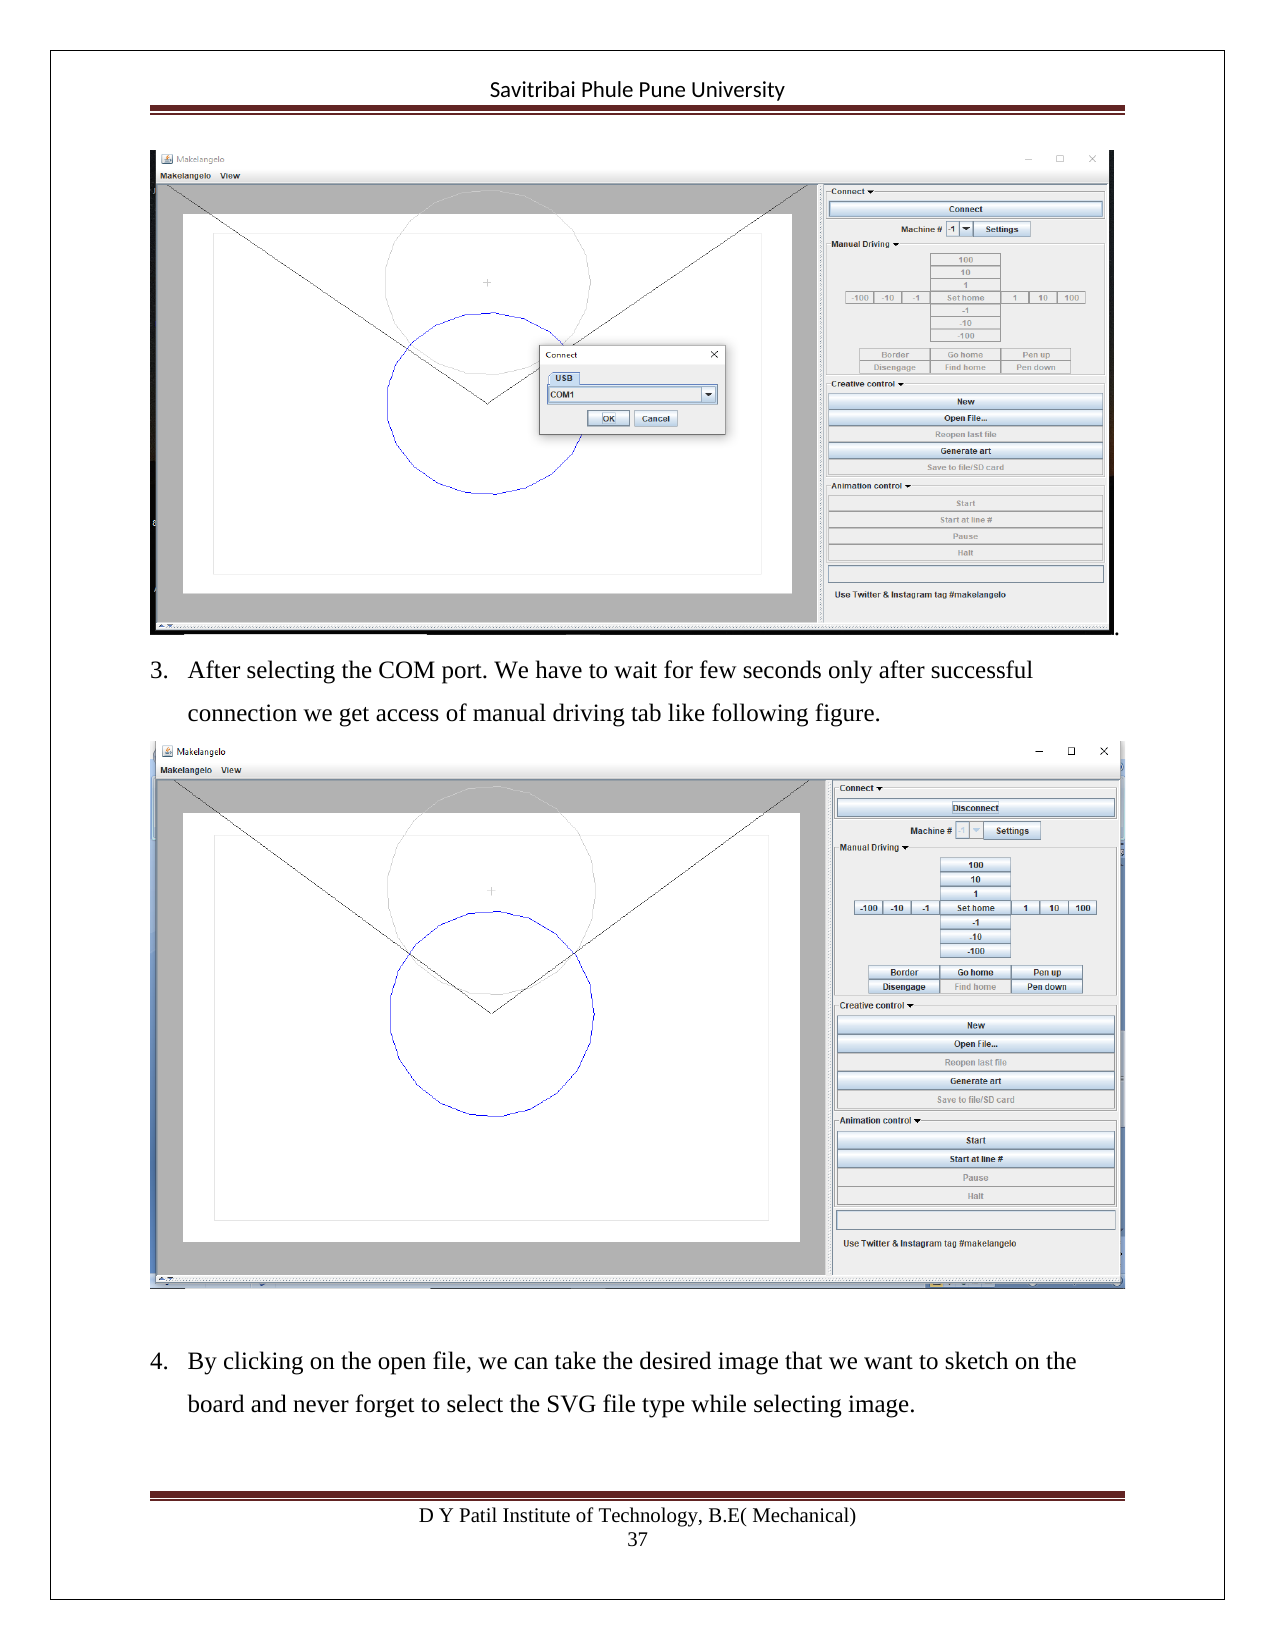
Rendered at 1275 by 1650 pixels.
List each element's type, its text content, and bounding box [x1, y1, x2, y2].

picture [150, 741, 1125, 1289]
list After selecting the COM port. We have to wait for few seconds only after successful connection we get access of manual driving tab like following figure. [150, 655, 1125, 727]
list By clicking on the open file, we can take the desired image that we want to sketch on the board and never forget to select the SVG file type while selecting image. [150, 1346, 1125, 1418]
picture [150, 150, 1114, 635]
